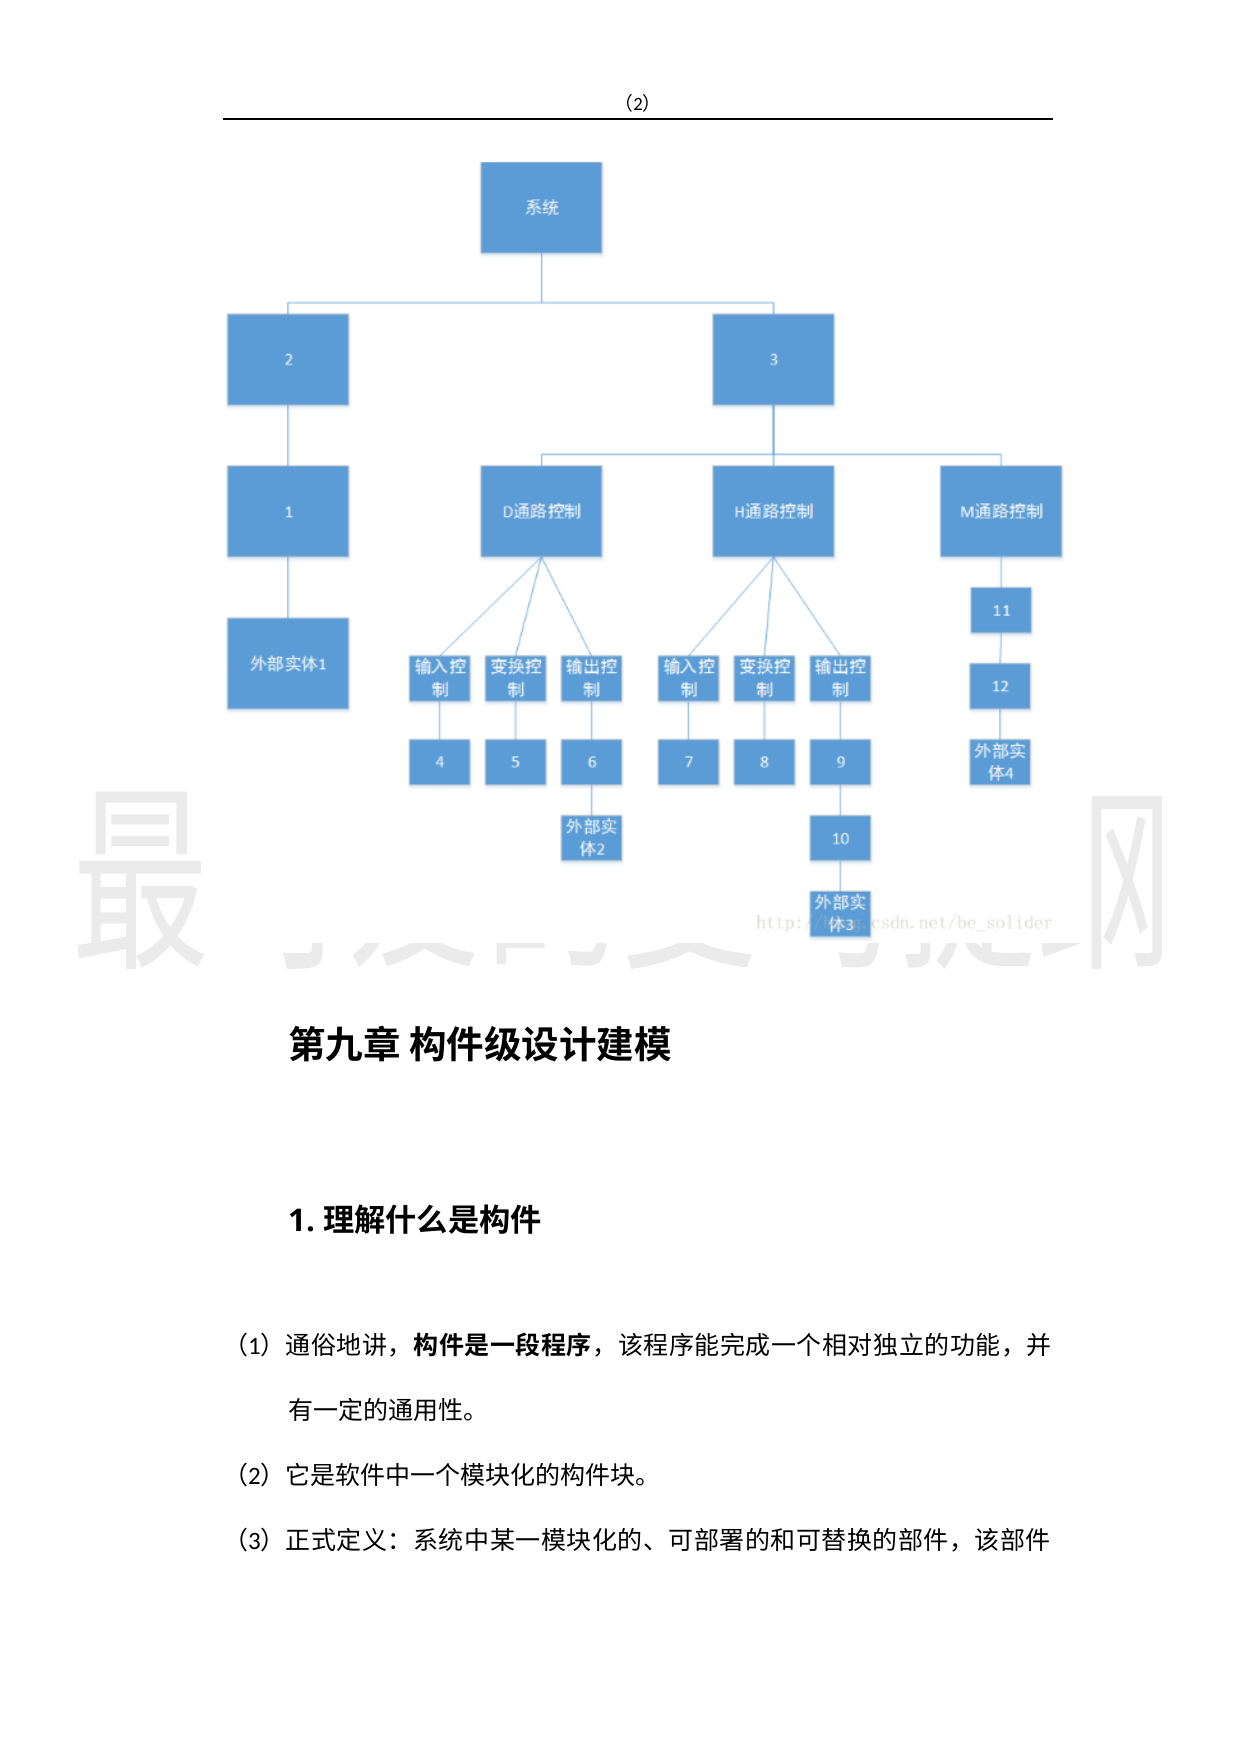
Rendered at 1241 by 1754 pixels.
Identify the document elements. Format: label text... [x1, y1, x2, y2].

subtitle 构件级设计建模 [288, 1010, 1053, 1075]
text 通俗地讲，构件是一段程序，该程序能完成一个相对独立的功能，并有一定的通用性。 [223, 1311, 1053, 1441]
text 它是软件中一个模块化的构件块。 [223, 1441, 1053, 1506]
subtitle 理解什么是构件 [288, 1186, 1053, 1251]
picture [217, 162, 1090, 943]
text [223, 1506, 1053, 1571]
